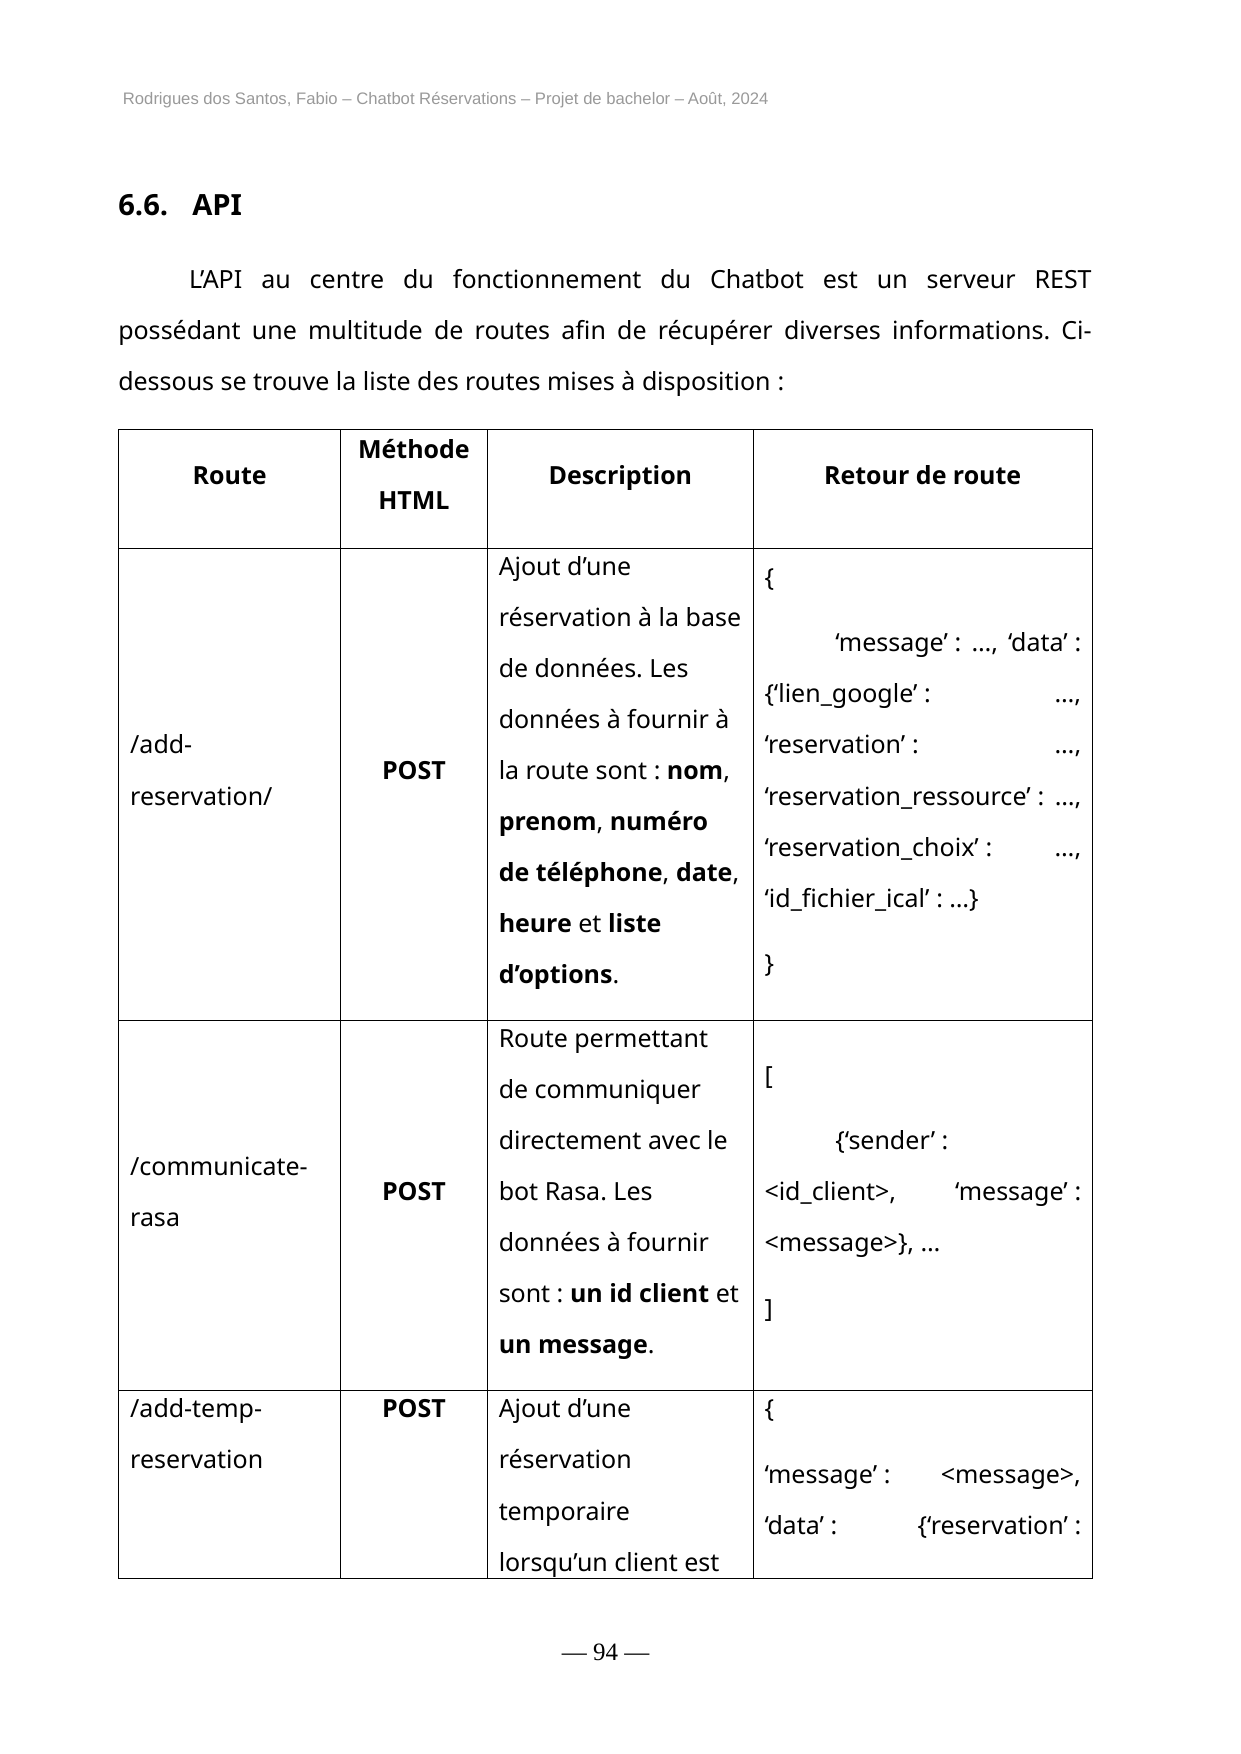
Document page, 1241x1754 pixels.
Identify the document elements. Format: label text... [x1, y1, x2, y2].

table_cell POST [341, 1021, 487, 1390]
table_cell /add-temp-reservation [119, 1391, 340, 1578]
table_cell Route permettant de communiquer directement avec le bot Rasa. Les données à fournir sont : un id client et un message. [488, 1021, 753, 1390]
table_cell /communicate-rasa [119, 1021, 340, 1390]
text L’API au centre du fonctionnement du Chatbot est un serveur REST possédant une multitude de routes afin de récupérer diverses informations. Ci-dessous se trouve la liste des routes mises à disposition : [118, 262, 1093, 398]
table_cell [ {‘sender’ : <id_client>, ‘message’ : <message>}, … ] [754, 1021, 1092, 1390]
table_header Route [119, 430, 340, 547]
table_cell Ajout d’une réservation à la base de données. Les données à fournir à la route sont : nom, prenom, numéro de téléphone, date, heure et liste d’options. [488, 549, 753, 1020]
table_cell { ‘message’ : <message>, ‘data’ : {‘reservation’ : <réservation ajoutée>} } [754, 1391, 1092, 1578]
table_cell { ‘message’ : …, ‘data’ : {‘lien_google’ : …, ‘reservation’ : …, ‘reservation_ressource’ : …, ‘reservation_choix’ : …, ‘id_fichier_ical’ : …} } [754, 549, 1092, 1020]
table_cell POST [341, 549, 487, 1020]
table_header Description [488, 430, 753, 547]
table_cell POST [341, 1391, 487, 1578]
table_header Retour de route [754, 430, 1092, 547]
subtitle API [118, 184, 1093, 224]
table_cell /add-reservation/ [119, 549, 340, 1020]
table_header Méthode HTML [341, 430, 487, 547]
